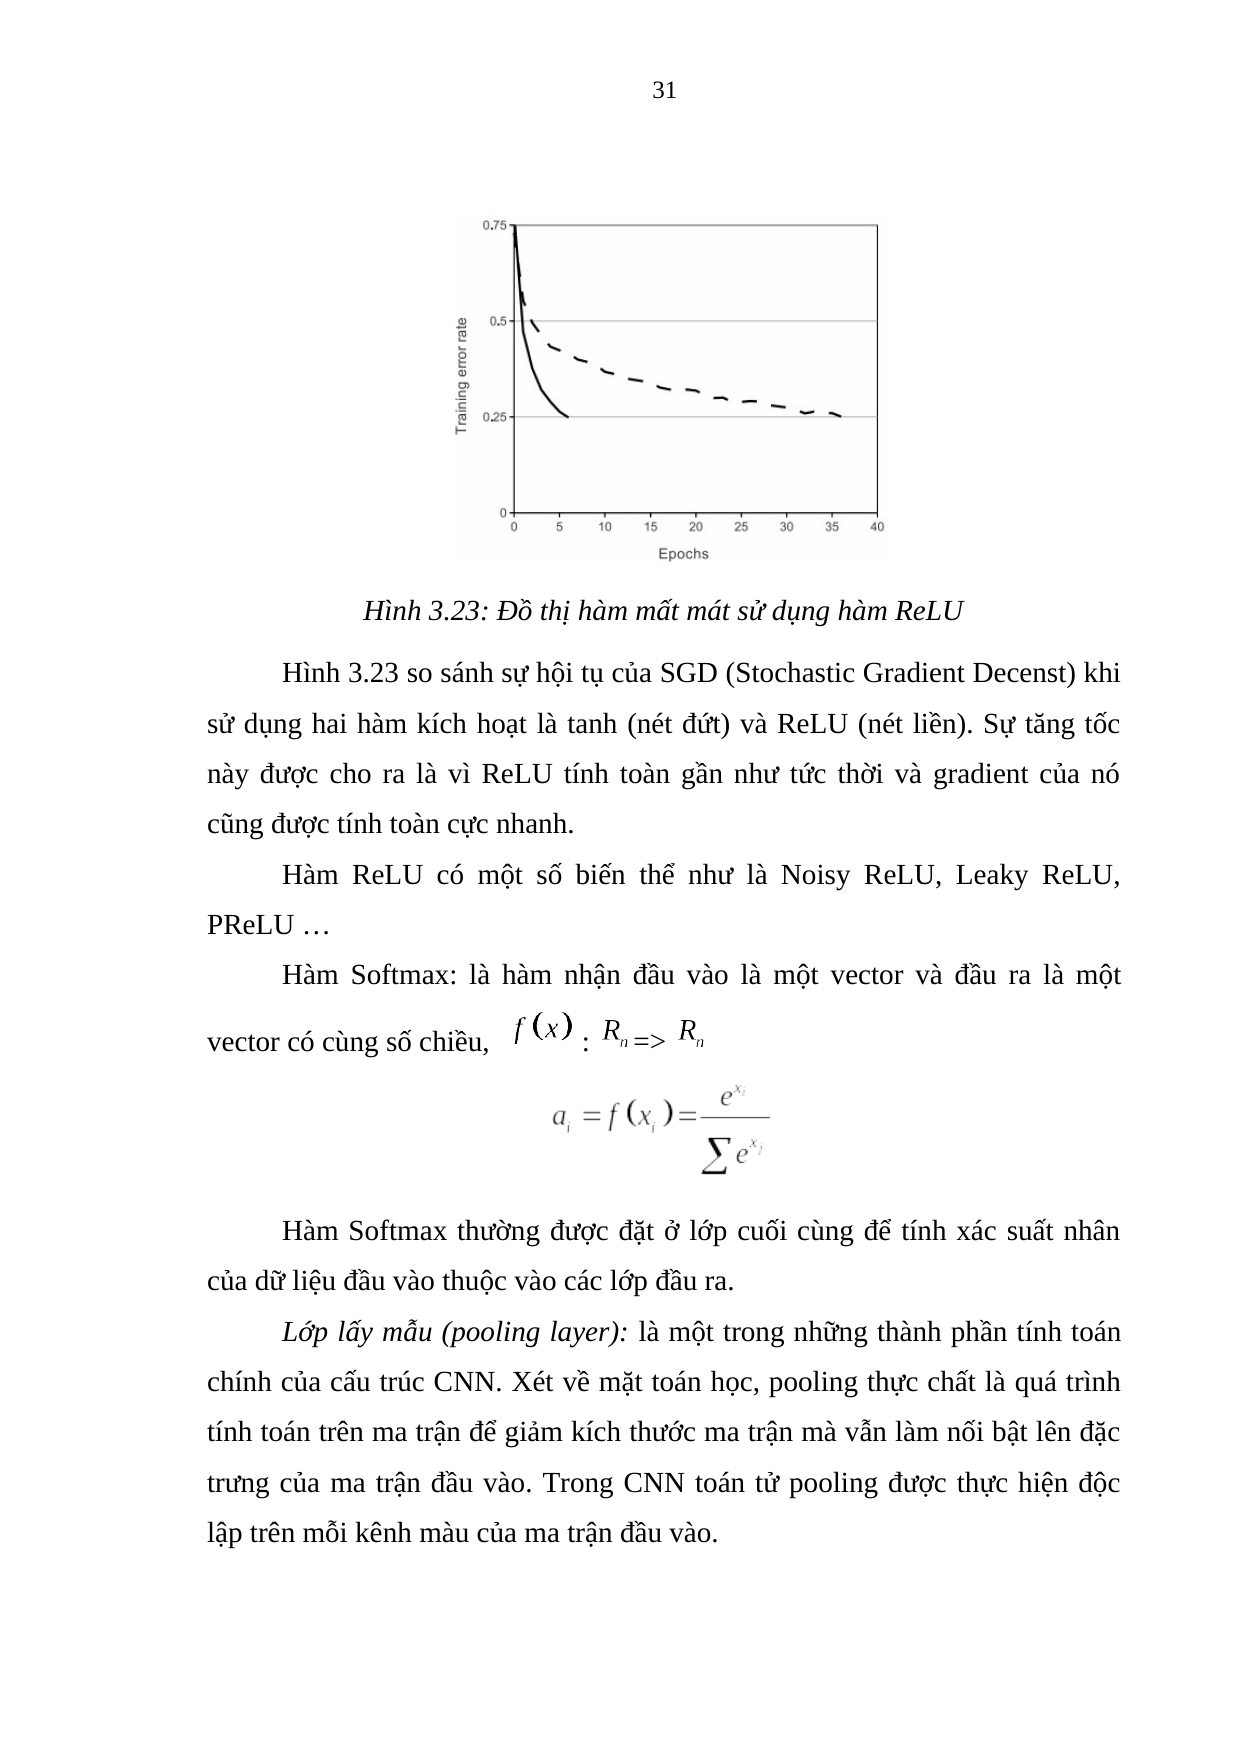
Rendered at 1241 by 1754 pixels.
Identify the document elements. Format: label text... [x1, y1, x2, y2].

text Hàm ReLU có một số biến thể như là Noisy ReLU, Leaky ReLU, PReLU … [207, 857, 1122, 941]
text Hàm Softmax thường được đặt ở lớp cuối cùng để tính xác suất nhân của dữ liệu đầu vào thuộc vào các lớp đầu ra. [207, 1213, 1122, 1297]
picture [438, 206, 890, 566]
text Hàm Softmax: là hàm nhận đầu vào là một vector và đầu ra là một vector có cùng số chiều, : => [207, 957, 1122, 1058]
text Lớp lấy mẫu (pooling layer): là một trong những thành phần tính toán chính của cấu trúc CNN. Xét về mặt toán học, pooling thực chất là quá trình tính toán trên ma trận để giảm kích thước ma trận mà vẫn làm nối bật lên đặc trưng của ma trận đầu vào. Trong CNN toán tử pooling được thực hiện độc lập trên mỗi kênh màu của ma trận đầu vào. [207, 1314, 1122, 1549]
